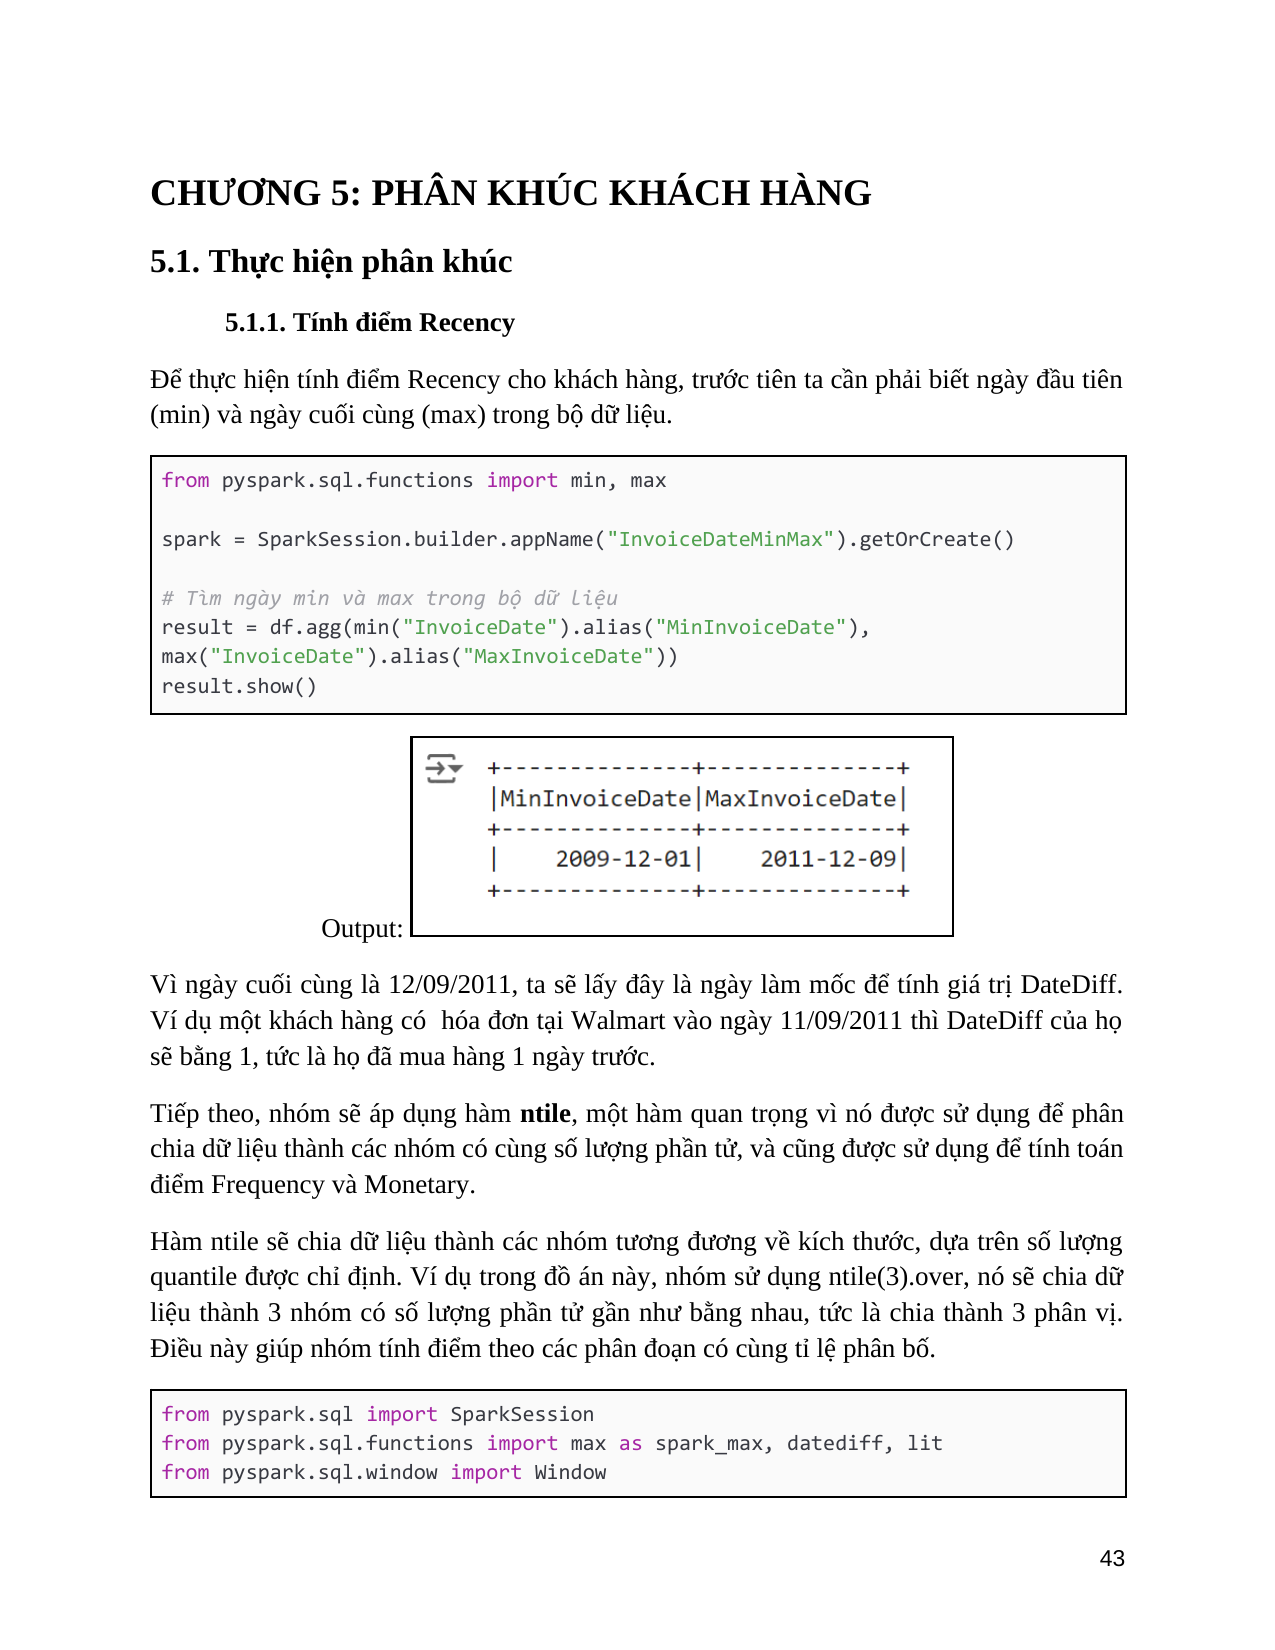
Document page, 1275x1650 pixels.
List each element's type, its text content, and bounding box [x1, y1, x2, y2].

text Vì ngày cuối cùng là 12/09/2011, ta sẽ lấy đây là ngày làm mốc để tính giá trị DateDiff. Ví dụ một khách hàng có hóa đơn tại Walmart vào ngày 11/09/2011 thì DateDiff của họ sẽ bằng 1, tức là họ đã mua hàng 1 ngày trước. [150, 969, 1125, 1071]
text Tiếp theo, nhóm sẽ áp dụng hàm ntile, một hàm quan trọng vì nó được sử dụng để phân chia dữ liệu thành các nhóm có cùng số lượng phần tử, và cũng được sử dụng để tính toán điểm Frequency và Monetary. [150, 1097, 1125, 1199]
subtitle 5.1.1. Tính điểm Recency [150, 306, 1125, 337]
table_header from pyspark.sql.functions import min, max spark = SparkSession.builder.appName("InvoiceDateMinMax").getOrCreate() # Tìm ngày min và max trong bộ dữ liệu result = df.agg(min("InvoiceDate").alias("MinInvoiceDate"), max("InvoiceDate").alias("MaxInvoiceDate")) result.show() [152, 457, 1125, 713]
subtitle 5.1. Thực hiện phân khúc [150, 241, 1125, 279]
subtitle CHƯƠNG 5: PHÂN KHÚC KHÁCH HÀNG [150, 171, 1125, 214]
text Để thực hiện tính điểm Recency cho khách hàng, trước tiên ta cần phải biết ngày đầu tiên (min) và ngày cuối cùng (max) trong bộ dữ liệu. [150, 363, 1125, 429]
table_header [152, 1391, 1125, 1496]
text Hàm ntile sẽ chia dữ liệu thành các nhóm tương đương về kích thước, dựa trên số lượng quantile được chỉ định. Ví dụ trong đồ án này, nhóm sử dụng ntile(3).over, nó sẽ chia dữ liệu thành 3 nhóm có số lượng phần tử gần như bằng nhau, tức là chia thành 3 phân vị. Điều này giúp nhóm tính điểm theo các phân đoạn có cùng tỉ lệ phân bố. [150, 1225, 1125, 1363]
picture [413, 738, 952, 935]
